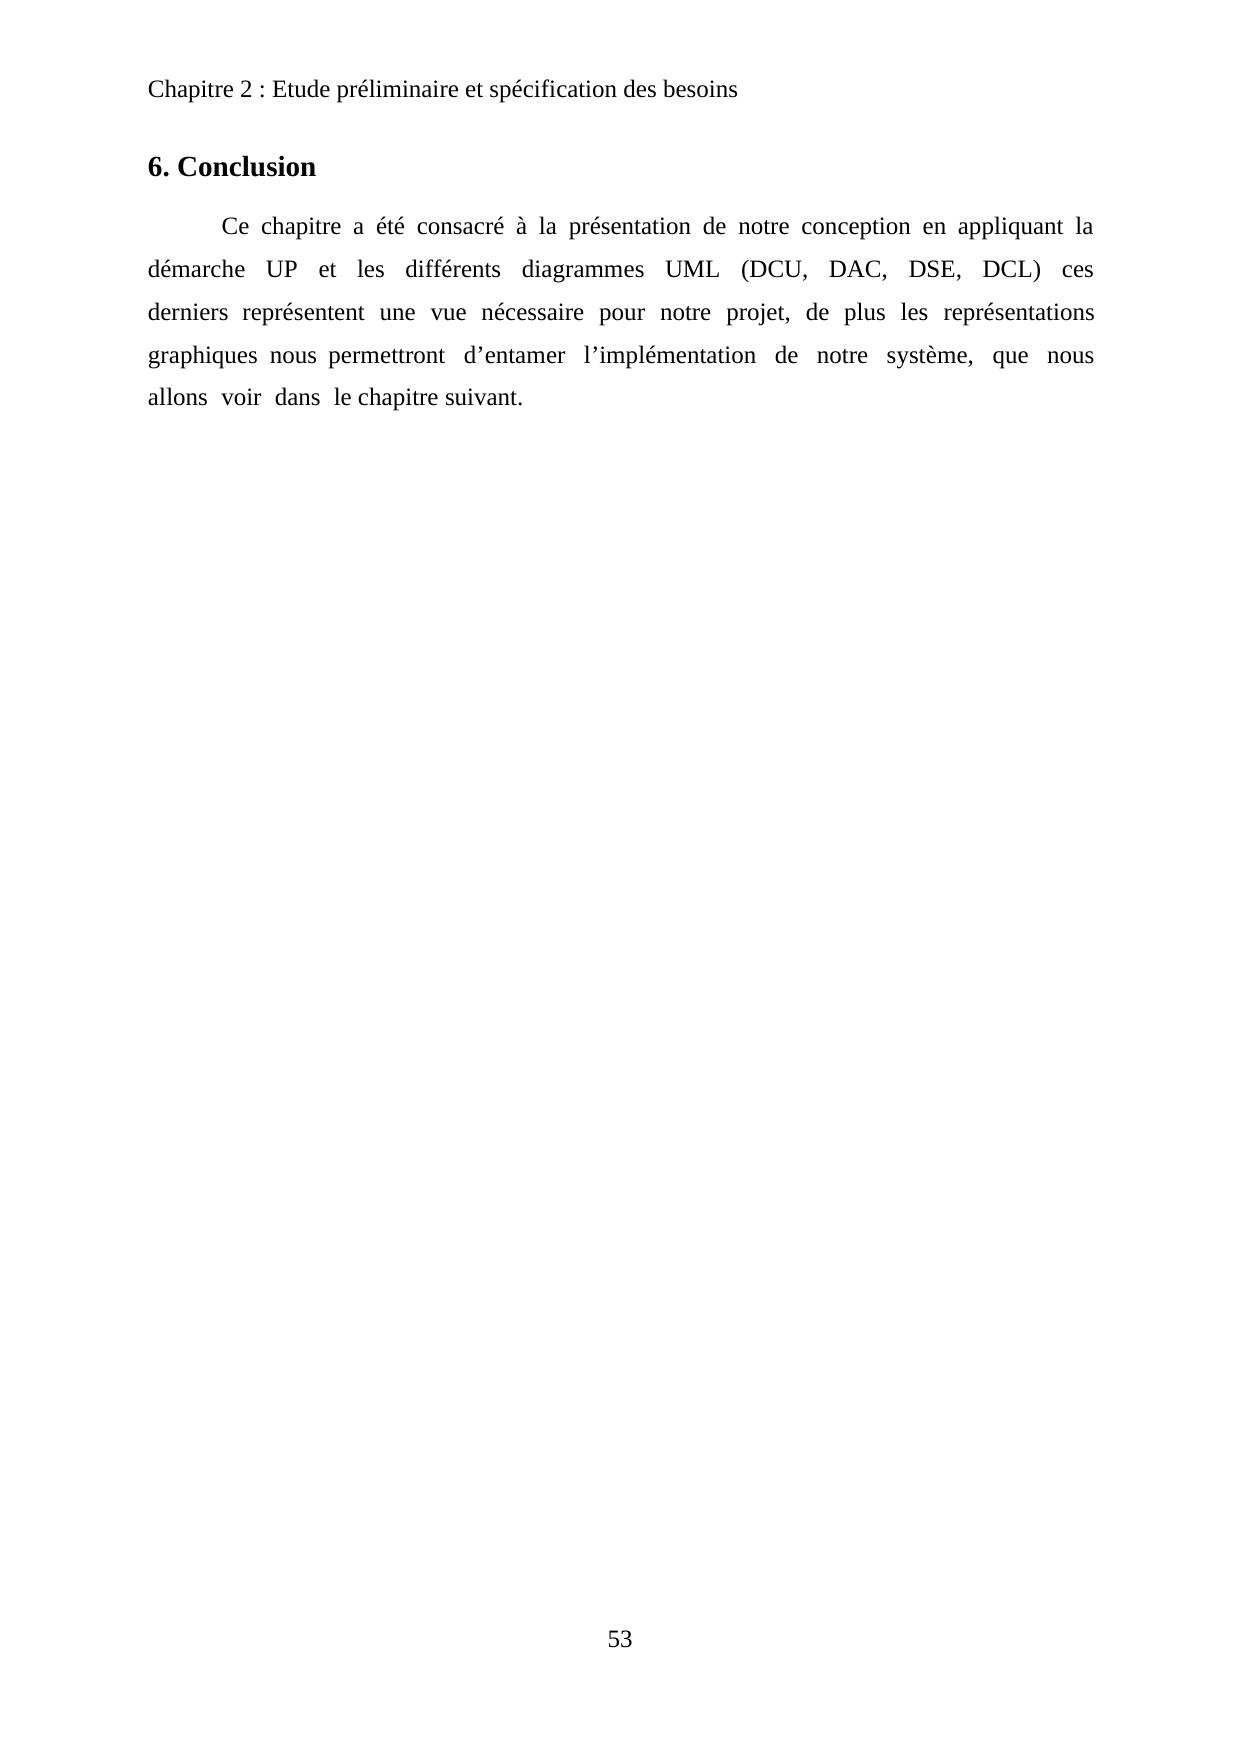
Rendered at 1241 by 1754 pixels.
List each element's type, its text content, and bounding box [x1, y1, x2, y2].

text Ce chapitre a été consacré à la présentation de notre conception en appliquant la [221, 211, 1154, 239]
text démarche UP et les différents diagrammes UML (DCU, DAC, DSE, DCL) ces derniers représentent une vue nécessaire pour notre projet, de plus les représentations graphiques nous permettront d’entamer l’implémentation de notre système, que nous allons voir dans le chapitre suivant. [148, 254, 1094, 411]
text 53 [607, 1624, 1154, 1652]
text 6. Conclusion [148, 149, 1154, 182]
text Chapitre 2 : Etude préliminaire et spécification des besoins [148, 74, 1154, 103]
